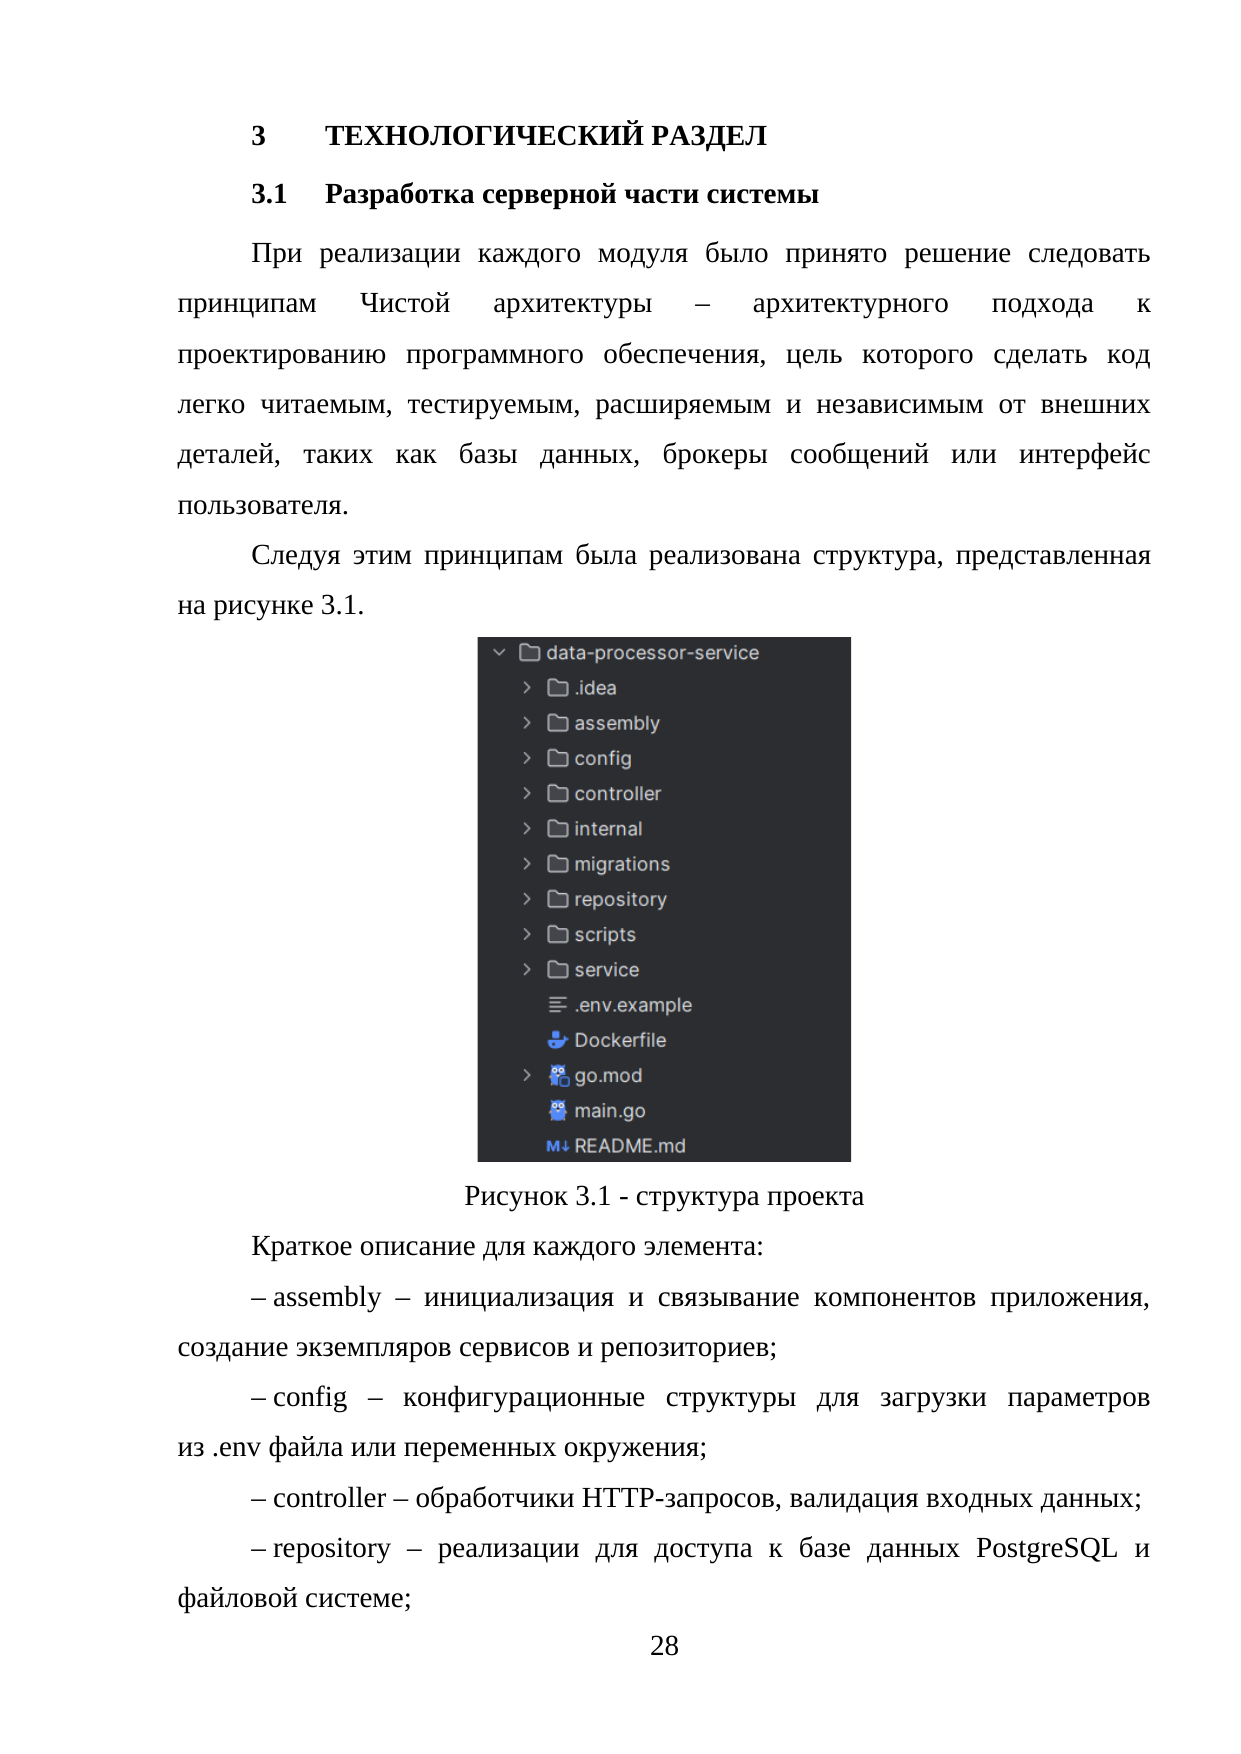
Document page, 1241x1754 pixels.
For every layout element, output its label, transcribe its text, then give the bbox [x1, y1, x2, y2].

text ТЕХНОЛОГИЧЕСКИЙ РАЗДЕЛ [177, 118, 1152, 152]
text assembly – инициализация и связывание компонентов приложения, создание экземпляров сервисов и репозиториев; [177, 1279, 1152, 1362]
text Следуя этим принципам была реализована структура, представленная на рисунке 3.1. [177, 537, 1152, 621]
text controller – обработчики HTTP-запросов, валидация входных данных; [177, 1480, 1152, 1513]
text Рисунок 3.1 - структура проекта [177, 1178, 1152, 1212]
text repository – реализации для доступа к базе данных PostgreSQL и файловой системе; [177, 1530, 1152, 1614]
text При реализации каждого модуля было принято решение следовать принципам Чистой архитектуры – архитектурного подхода к проектированию программного обеспечения, цель которого сделать код легко читаемым, тестируемым, расширяемым и независимым от внешних деталей, таких как базы данных, брокеры сообщений или интерфейс пользователя. [177, 235, 1152, 520]
text config – конфигурационные структуры для загрузки параметров из .env файла или переменных окружения; [177, 1379, 1152, 1463]
picture [477, 637, 852, 1162]
text Краткое описание для каждого элемента: [177, 1228, 1152, 1262]
text Разработка серверной части системы [177, 177, 1152, 210]
